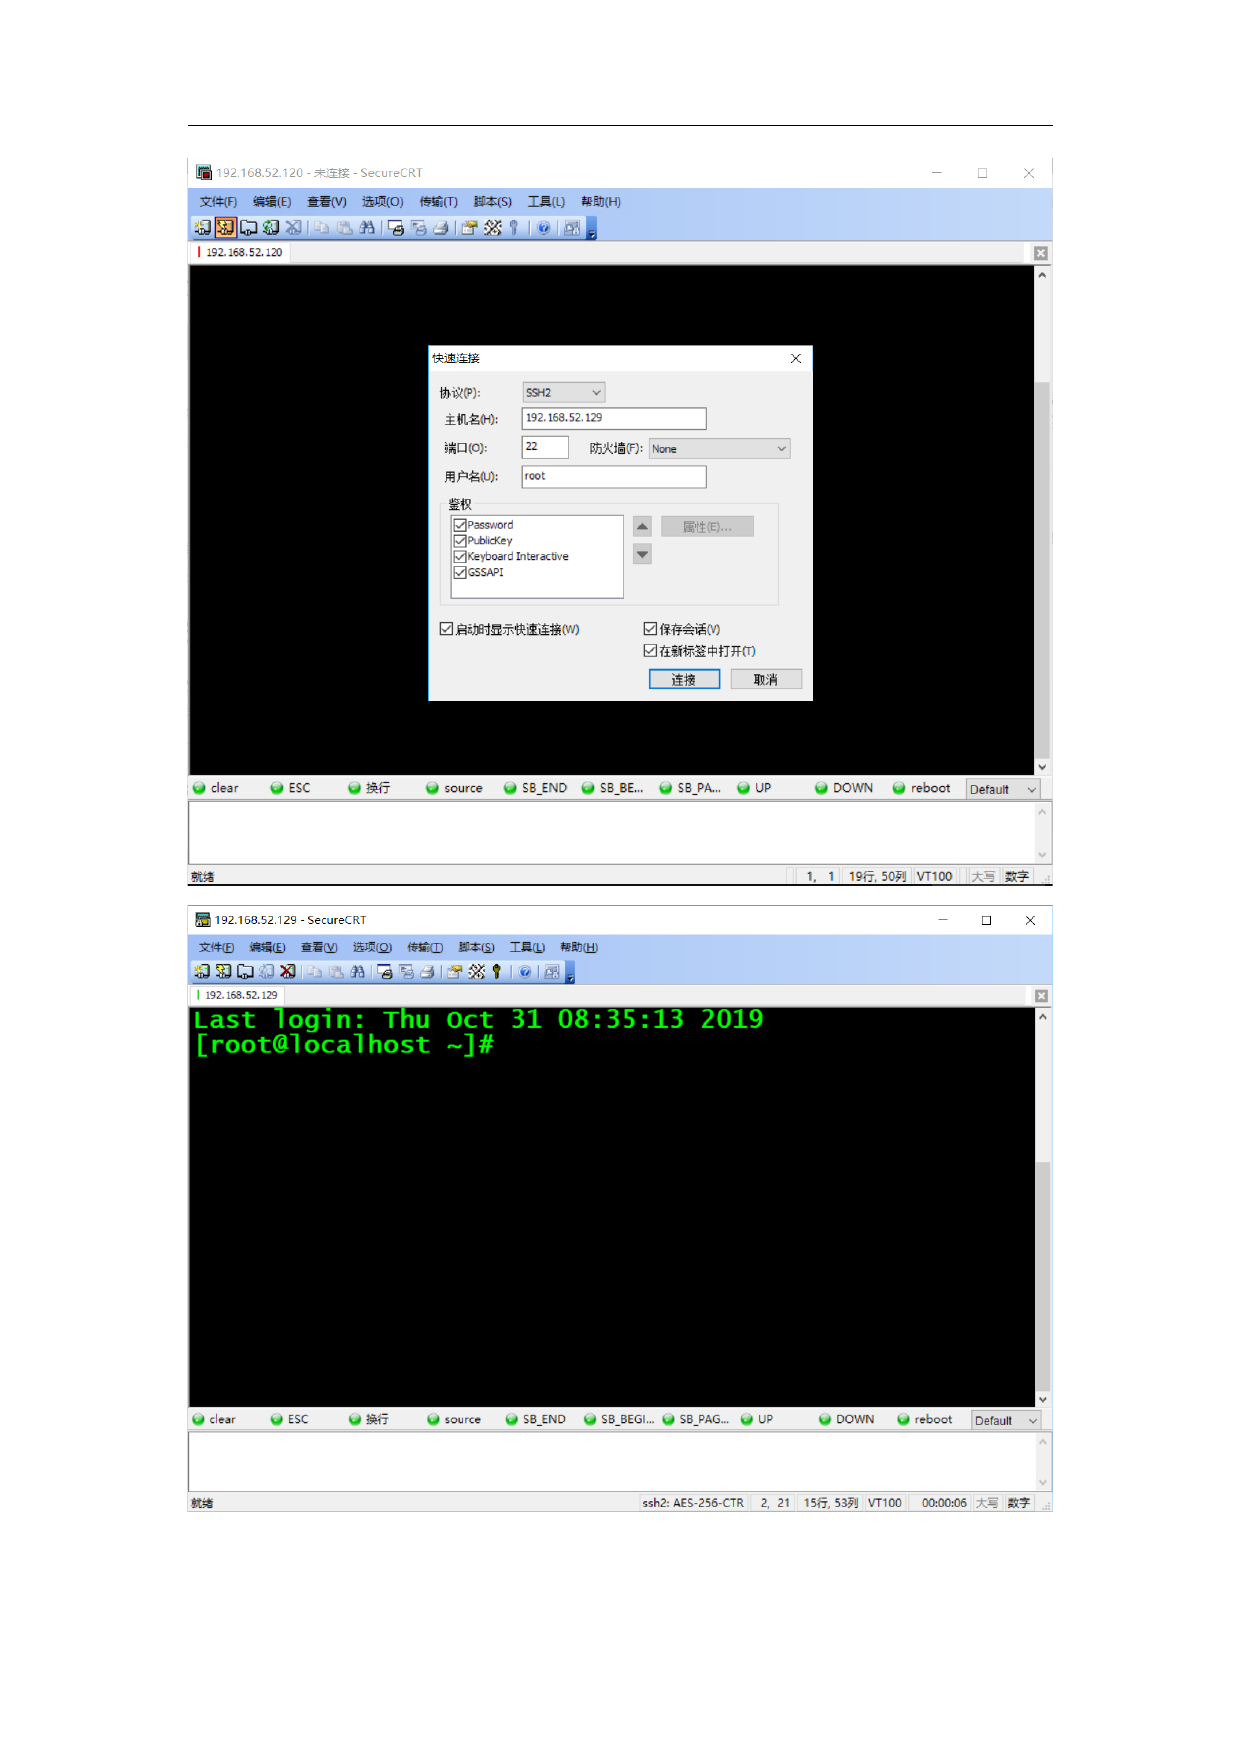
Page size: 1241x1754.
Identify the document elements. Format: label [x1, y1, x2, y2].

picture [187, 905, 1053, 1512]
picture [187, 158, 1053, 886]
